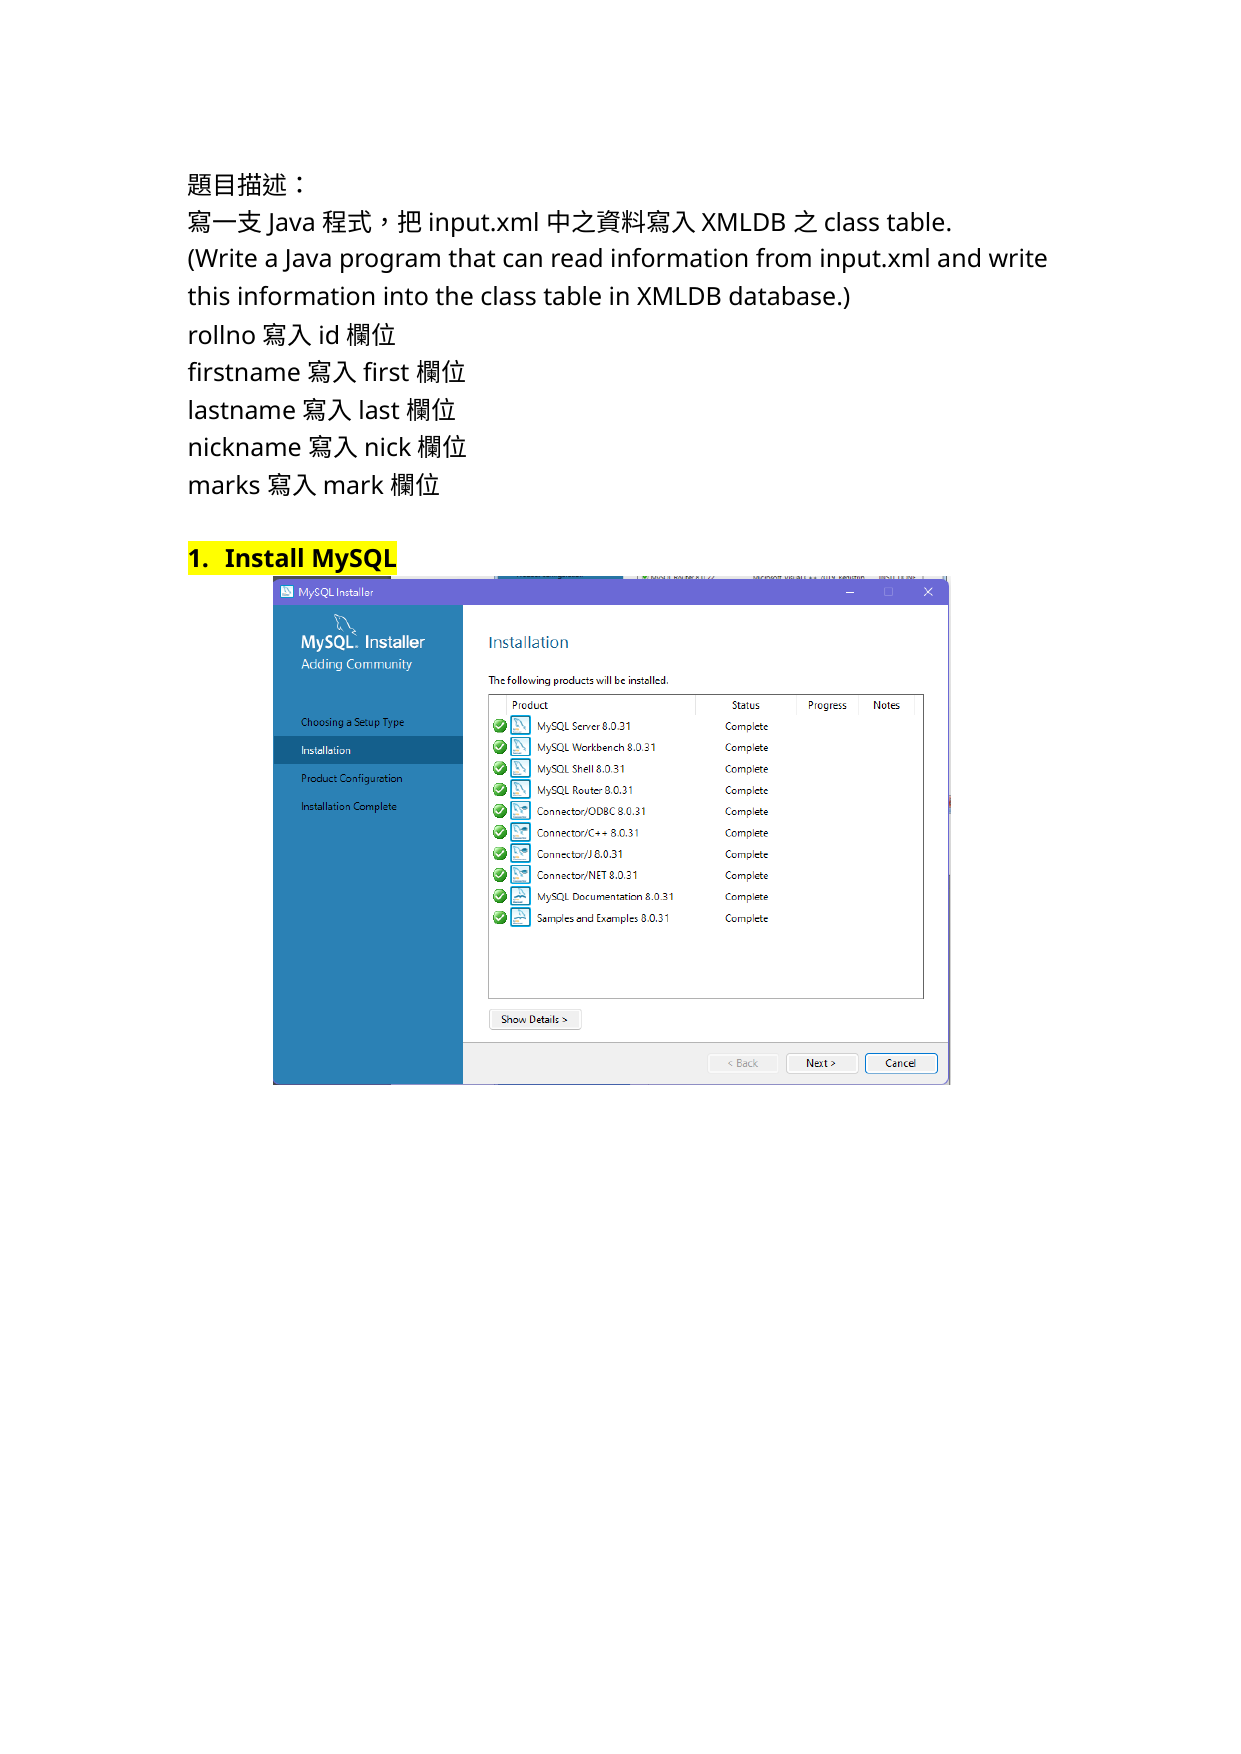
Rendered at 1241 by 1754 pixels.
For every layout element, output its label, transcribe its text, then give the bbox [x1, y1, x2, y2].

text 寫一支 Java 程式，把 input.xml 中之資料寫入 XMLDB 之 class table. [187, 202, 1053, 239]
text nickname 寫入 nick 欄位 [187, 427, 1053, 464]
text marks 寫入 mark 欄位 [187, 464, 1053, 502]
text firstname 寫入 first 欄位 [187, 352, 1053, 389]
text (Write a Java program that can read information from input.xml and write this information into the class table in XMLDB database.) [187, 239, 1053, 314]
text lastname 寫入 last 欄位 [187, 389, 1053, 427]
text rollno 寫入 id 欄位 [187, 314, 1053, 352]
list Install MySQL [187, 539, 1053, 577]
picture [273, 577, 951, 1085]
text 題目描述： [187, 164, 1053, 202]
